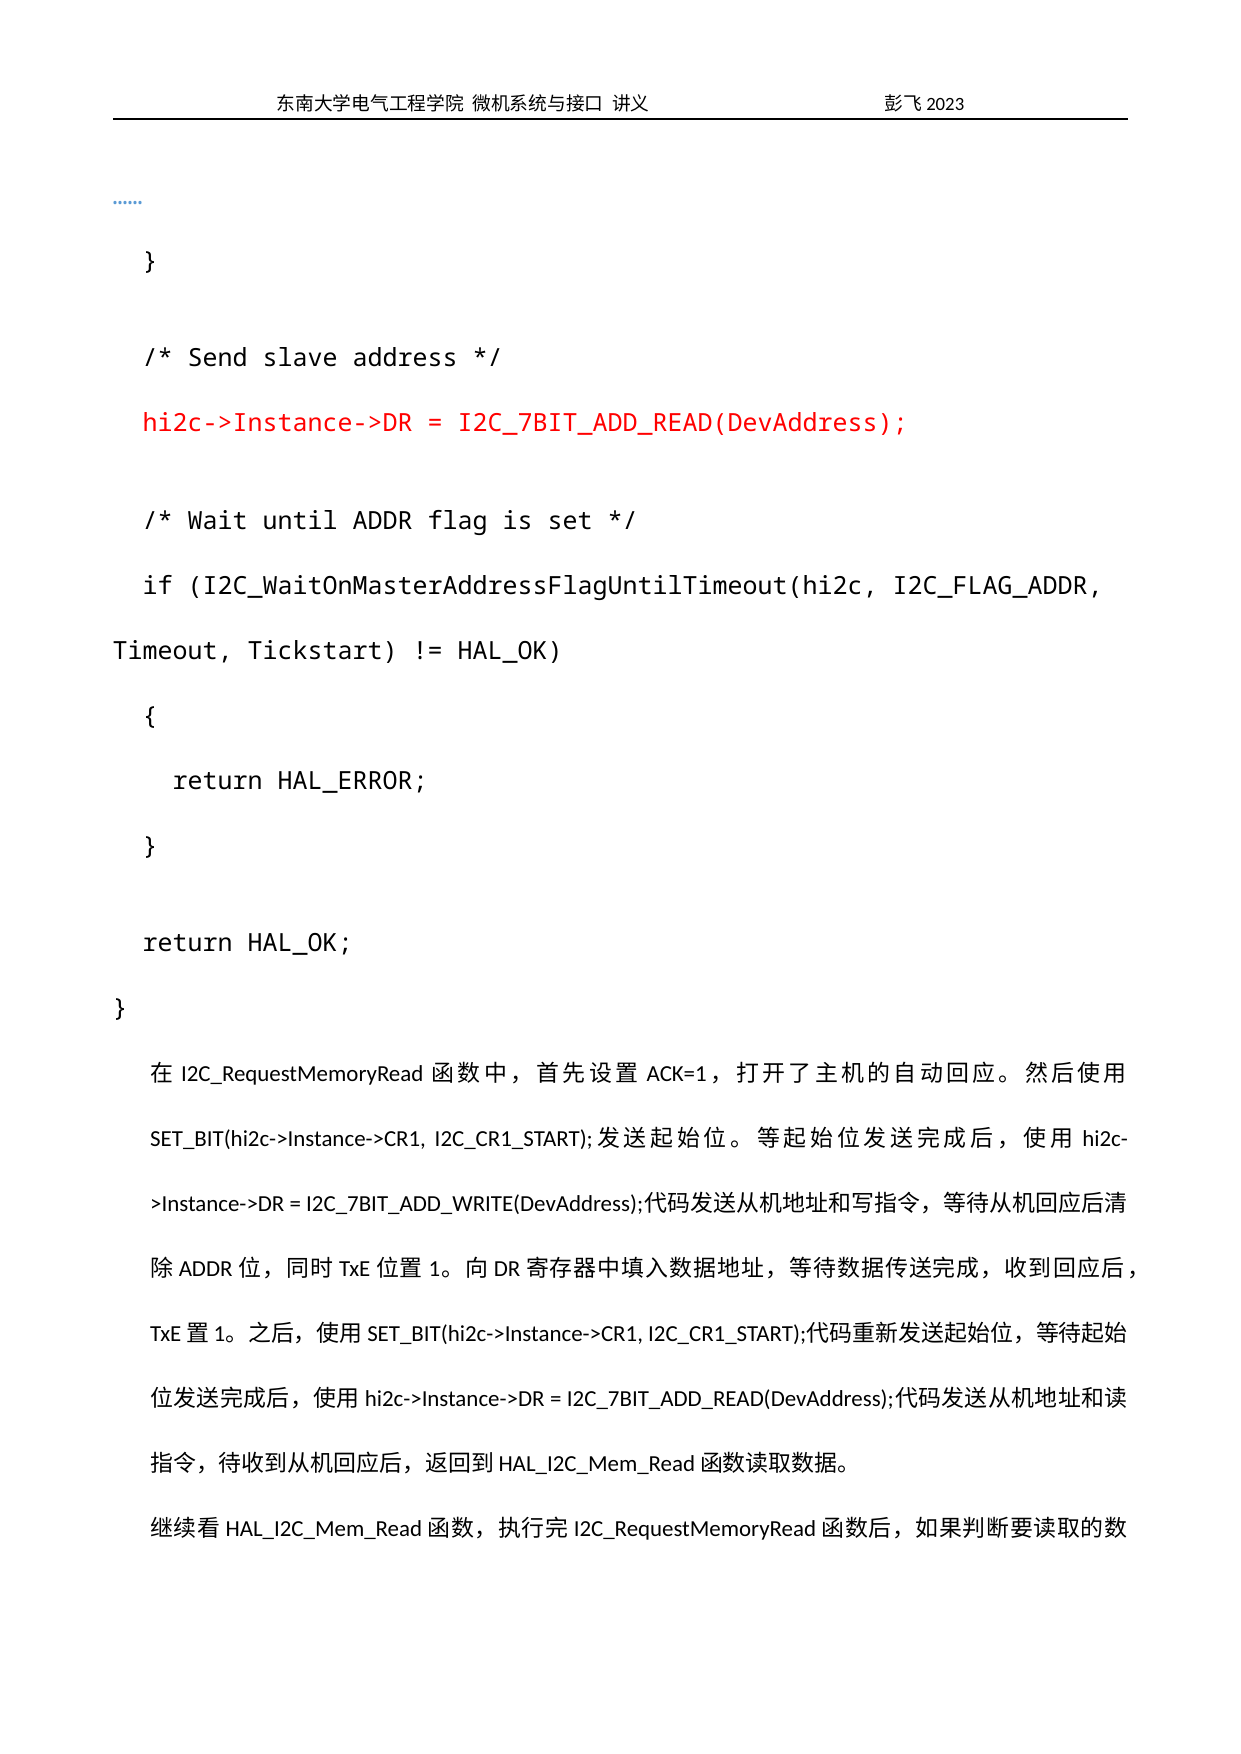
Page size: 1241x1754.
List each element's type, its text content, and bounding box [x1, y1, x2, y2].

text if (I2C_WaitOnMasterAddressFlagUntilTimeout(hi2c, I2C_FLAG_ADDR, Timeout, Tickstart) != HAL_OK) [112, 552, 1128, 682]
text hi2c->Instance->DR = I2C_7BIT_ADD_READ(DevAddress); [112, 389, 1128, 454]
text return HAL_ERROR; [112, 747, 1128, 812]
list 在I2C_RequestMemoryRead函数中，首先设置ACK=1，打开了主机的自动回应。然后使用SET_BIT(hi2c->Instance->CR1, I2C_CR1_START);发送起始位。等起始位发送完成后，使用hi2c->Instance->DR = I2C_7BIT_ADD_WRITE(DevAddress);代码发送从机地址和写指令，等待从机回应后清除ADDR位，同时TxE位置1。向DR寄存器中填入数据地址，等待数据传送完成，收到回应后，TxE置1。之后，使用SET_BIT(hi2c->Instance->CR1, I2C_CR1_START);代码重新发送起始位，等待起始位发送完成后，使用hi2c->Instance->DR = I2C_7BIT_ADD_READ(DevAddress);代码发送从机地址和读指令，待收到从机回应后，返回到HAL_I2C_Mem_Read函数读取数据。 [150, 1039, 1128, 1494]
text /* Send slave address */ [112, 324, 1128, 389]
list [150, 1494, 1128, 1559]
text return HAL_OK; [112, 909, 1128, 974]
text } [112, 227, 1128, 292]
text { [112, 682, 1128, 747]
text …… [112, 162, 1128, 227]
text } [112, 812, 1128, 877]
text } [112, 974, 1128, 1039]
text /* Wait until ADDR flag is set */ [112, 487, 1128, 552]
